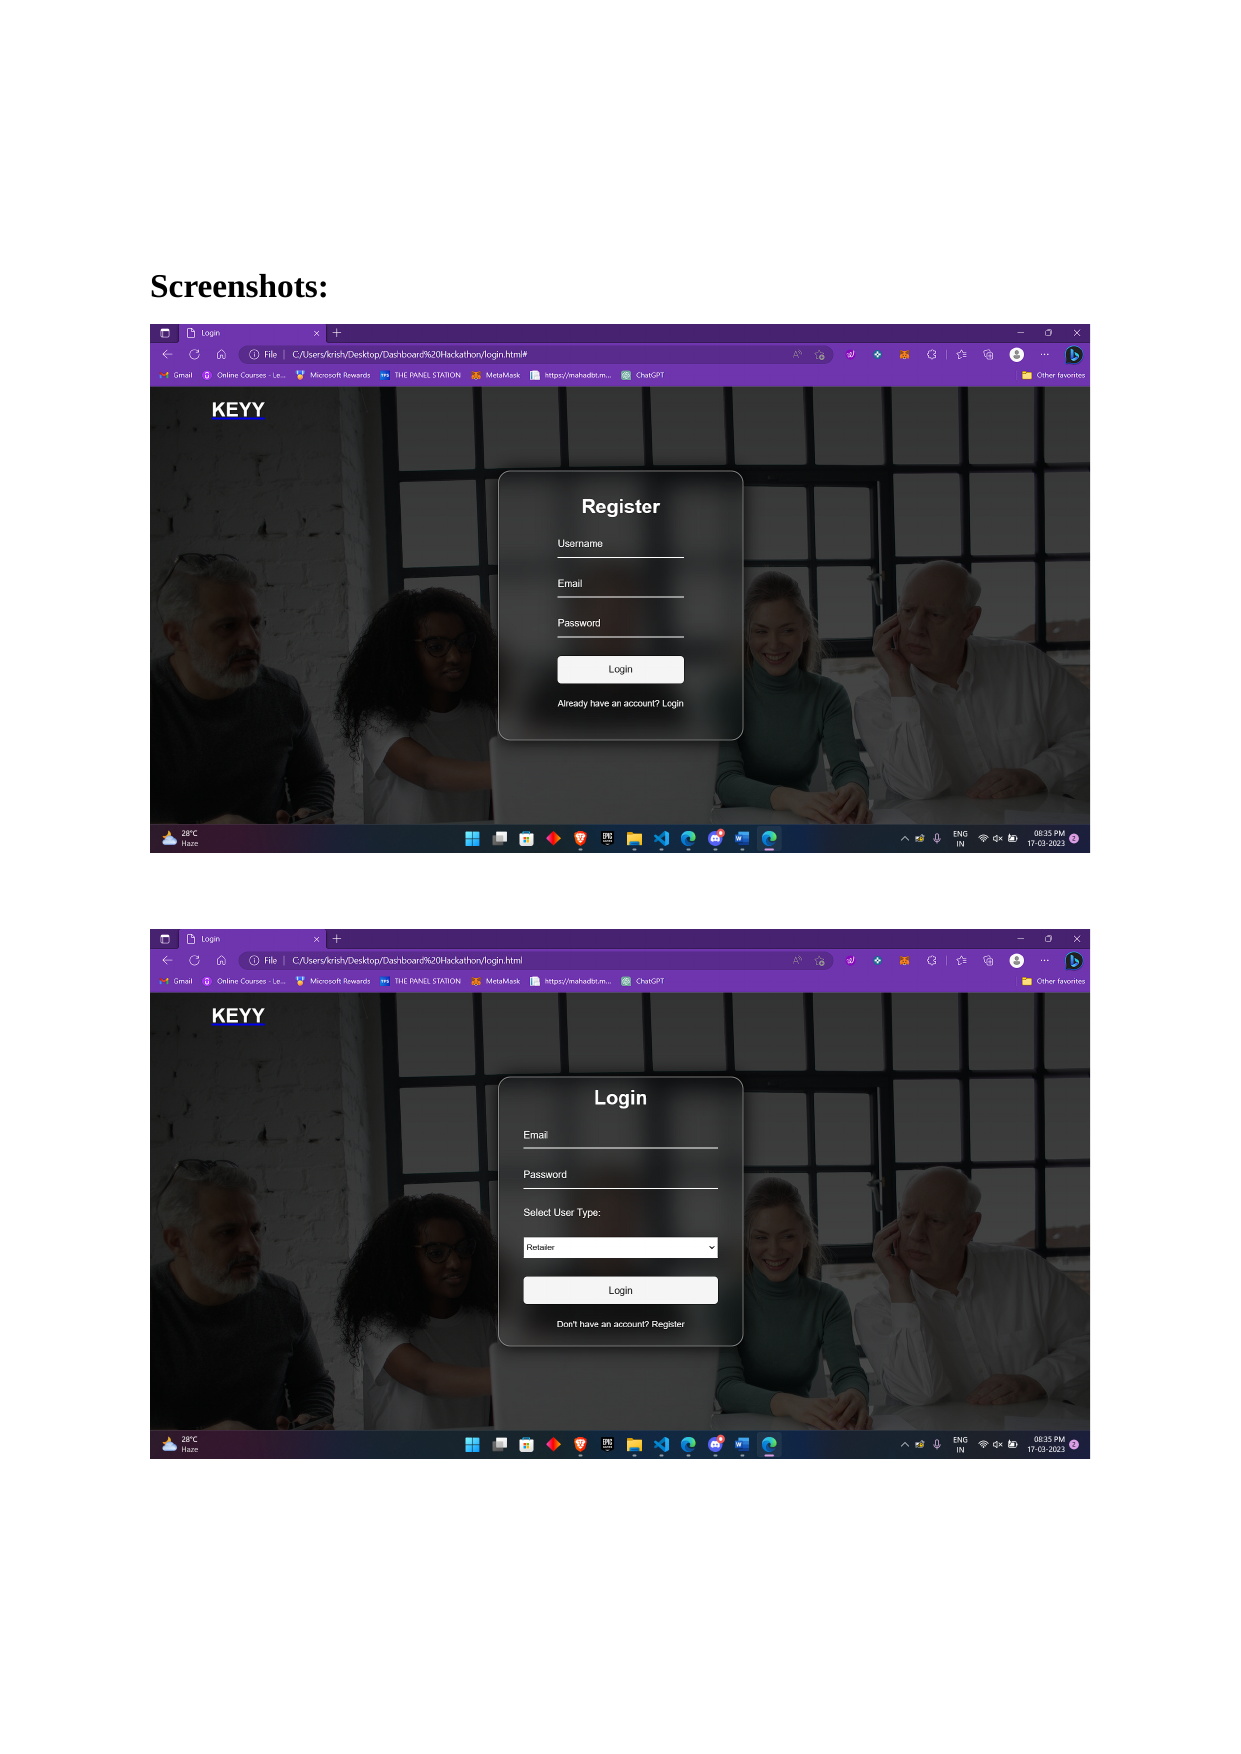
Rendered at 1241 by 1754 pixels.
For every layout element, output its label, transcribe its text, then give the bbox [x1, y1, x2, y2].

picture [150, 324, 1091, 853]
text Screenshots: [150, 266, 1090, 304]
picture [150, 929, 1091, 1459]
